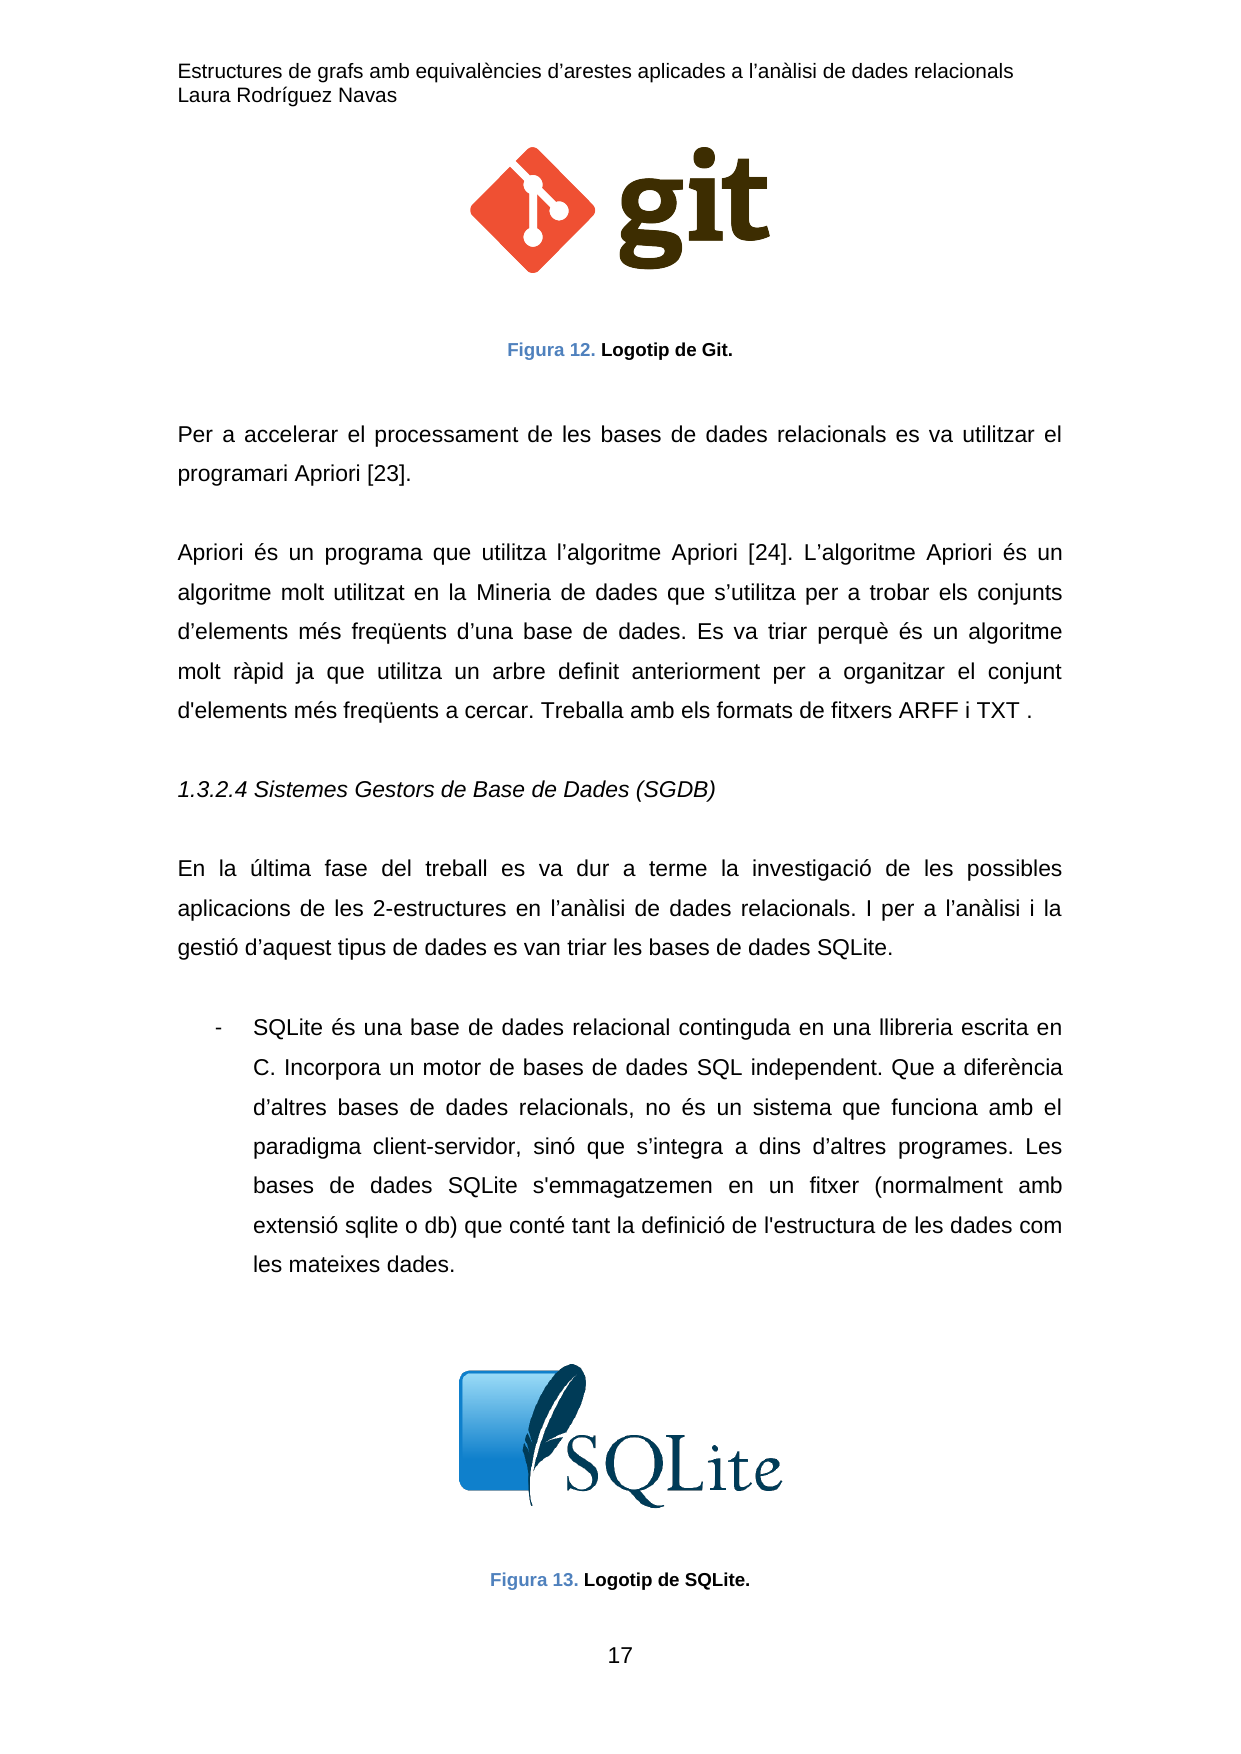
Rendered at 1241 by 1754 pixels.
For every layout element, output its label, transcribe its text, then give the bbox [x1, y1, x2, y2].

text Figura 12. Logotip de Git. [177, 339, 1063, 360]
text Figura 13. Logotip de SQLite. [177, 1569, 1063, 1591]
picture [450, 1355, 791, 1517]
list SQLite és una base de dades relacional continguda en una llibreria escrita en C. Incorpora un motor de bases de dades SQL independent. Que a diferència d’altres bases de dades relacionals, no és un sistema que funciona amb el paradigma client-servidor, sinó que s’integra a dins d’altres programes. Les bases de dades SQLite s'emmagatzemen en un fitxer (normalment amb extensió sqlite o db) que conté tant la definició de l'estructura de les dades com les mateixes dades. [215, 1013, 1063, 1278]
list Sistemes Gestors de Base de Dades (SGDB) [177, 776, 1063, 802]
text En la última fase del treball es va dur a terme la investigació de les possibles aplicacions de les 2-estructures en l’anàlisi de dades relacionals. I per a l’anàlisi i la gestió d’aquest tipus de dades es van triar les bases de dades SQLite. [177, 855, 1063, 960]
text Apriori és un programa que utilitza l’algoritme Apriori [24]. L’algoritme Apriori és un algoritme molt utilitzat en la Mineria de dades que s’utilitza per a trobar els conjunts d’elements més freqüents d’una base de dades. Es va triar perquè és un algoritme molt ràpid ja que utilitza un arbre definit anteriorment per a organitzar el conjunt d'elements més freqüents a cercar. Treballa amb els formats de fitxers ARFF i TXT . [177, 539, 1063, 723]
picture [470, 147, 770, 273]
text Per a accelerar el processament de les bases de dades relacionals es va utilitzar el programari Apriori [23]. [177, 421, 1063, 487]
